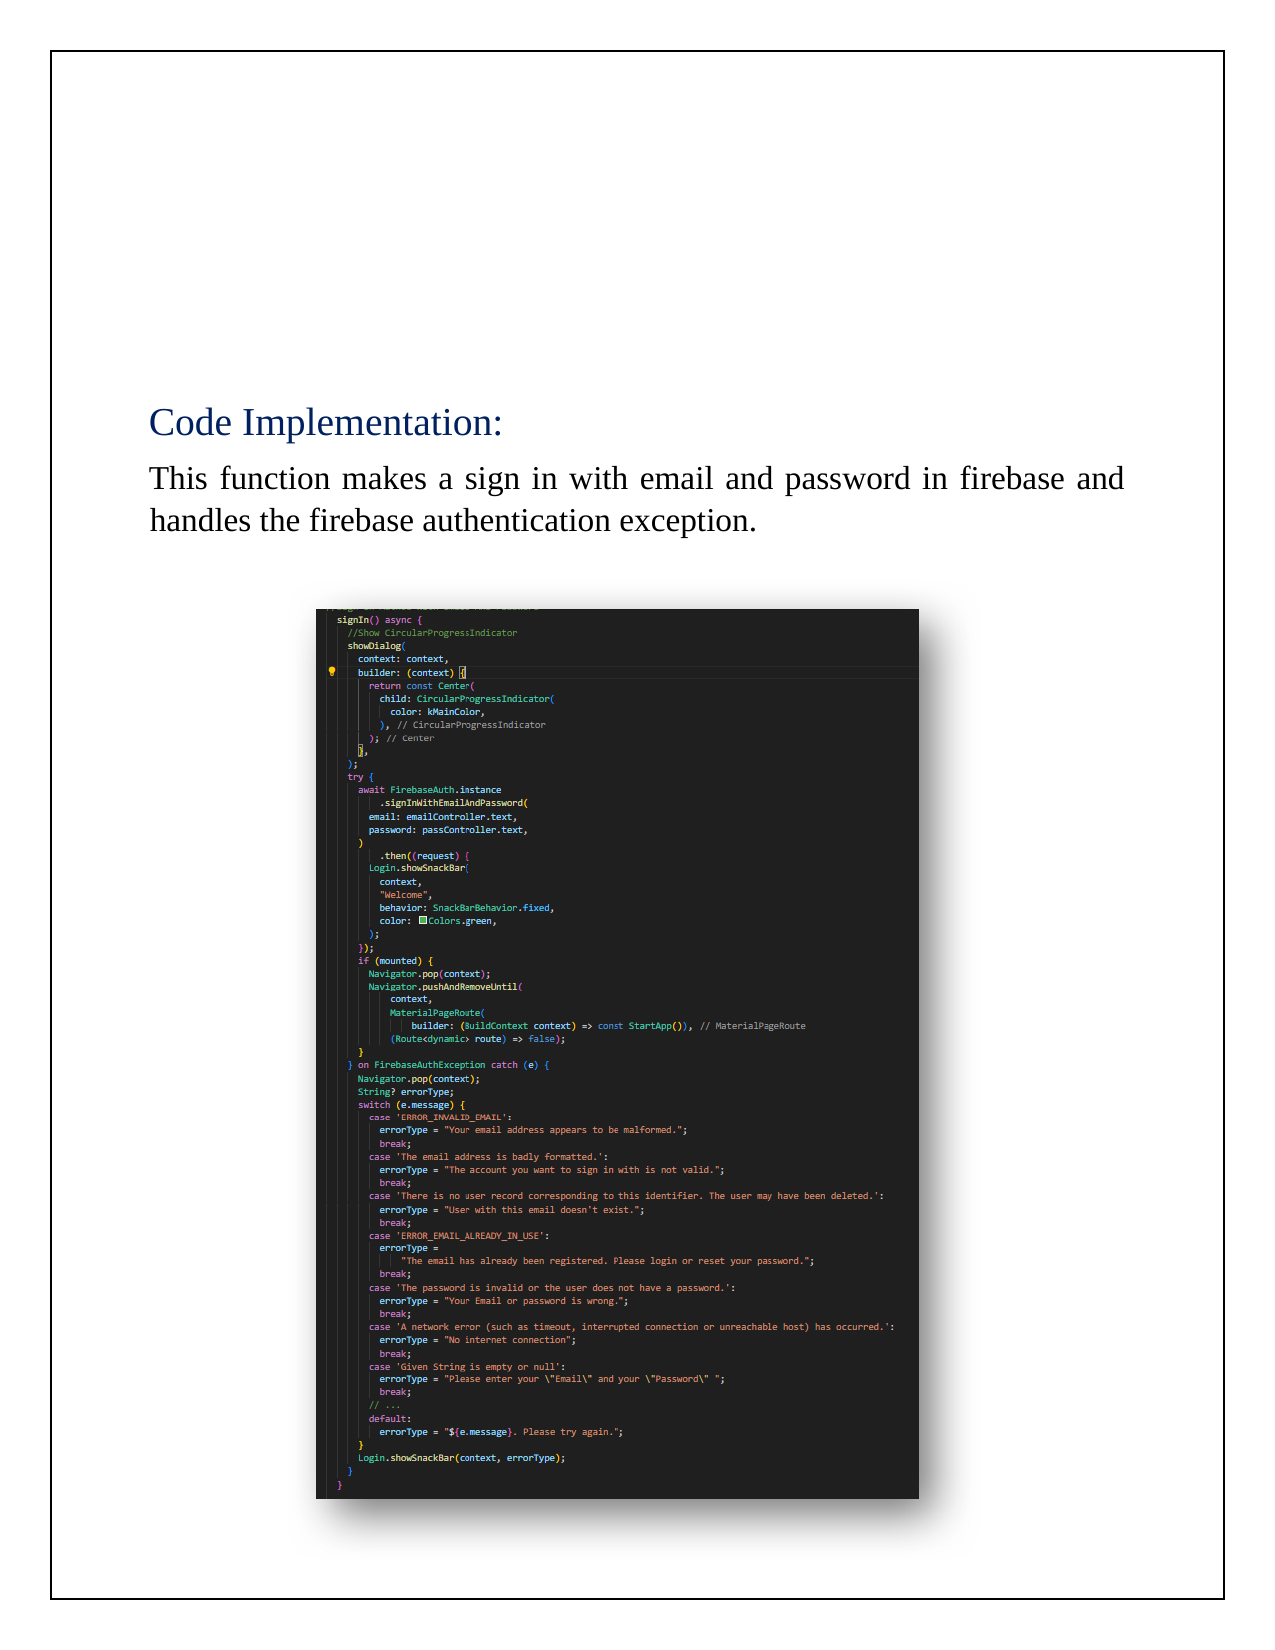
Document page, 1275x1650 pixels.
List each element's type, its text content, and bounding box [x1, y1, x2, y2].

text Code Implementation: [148, 399, 1206, 444]
picture [316, 609, 919, 1499]
text This function makes a sign in with email and password in firebase and handles the firebase authentication exception. [148, 458, 1126, 539]
